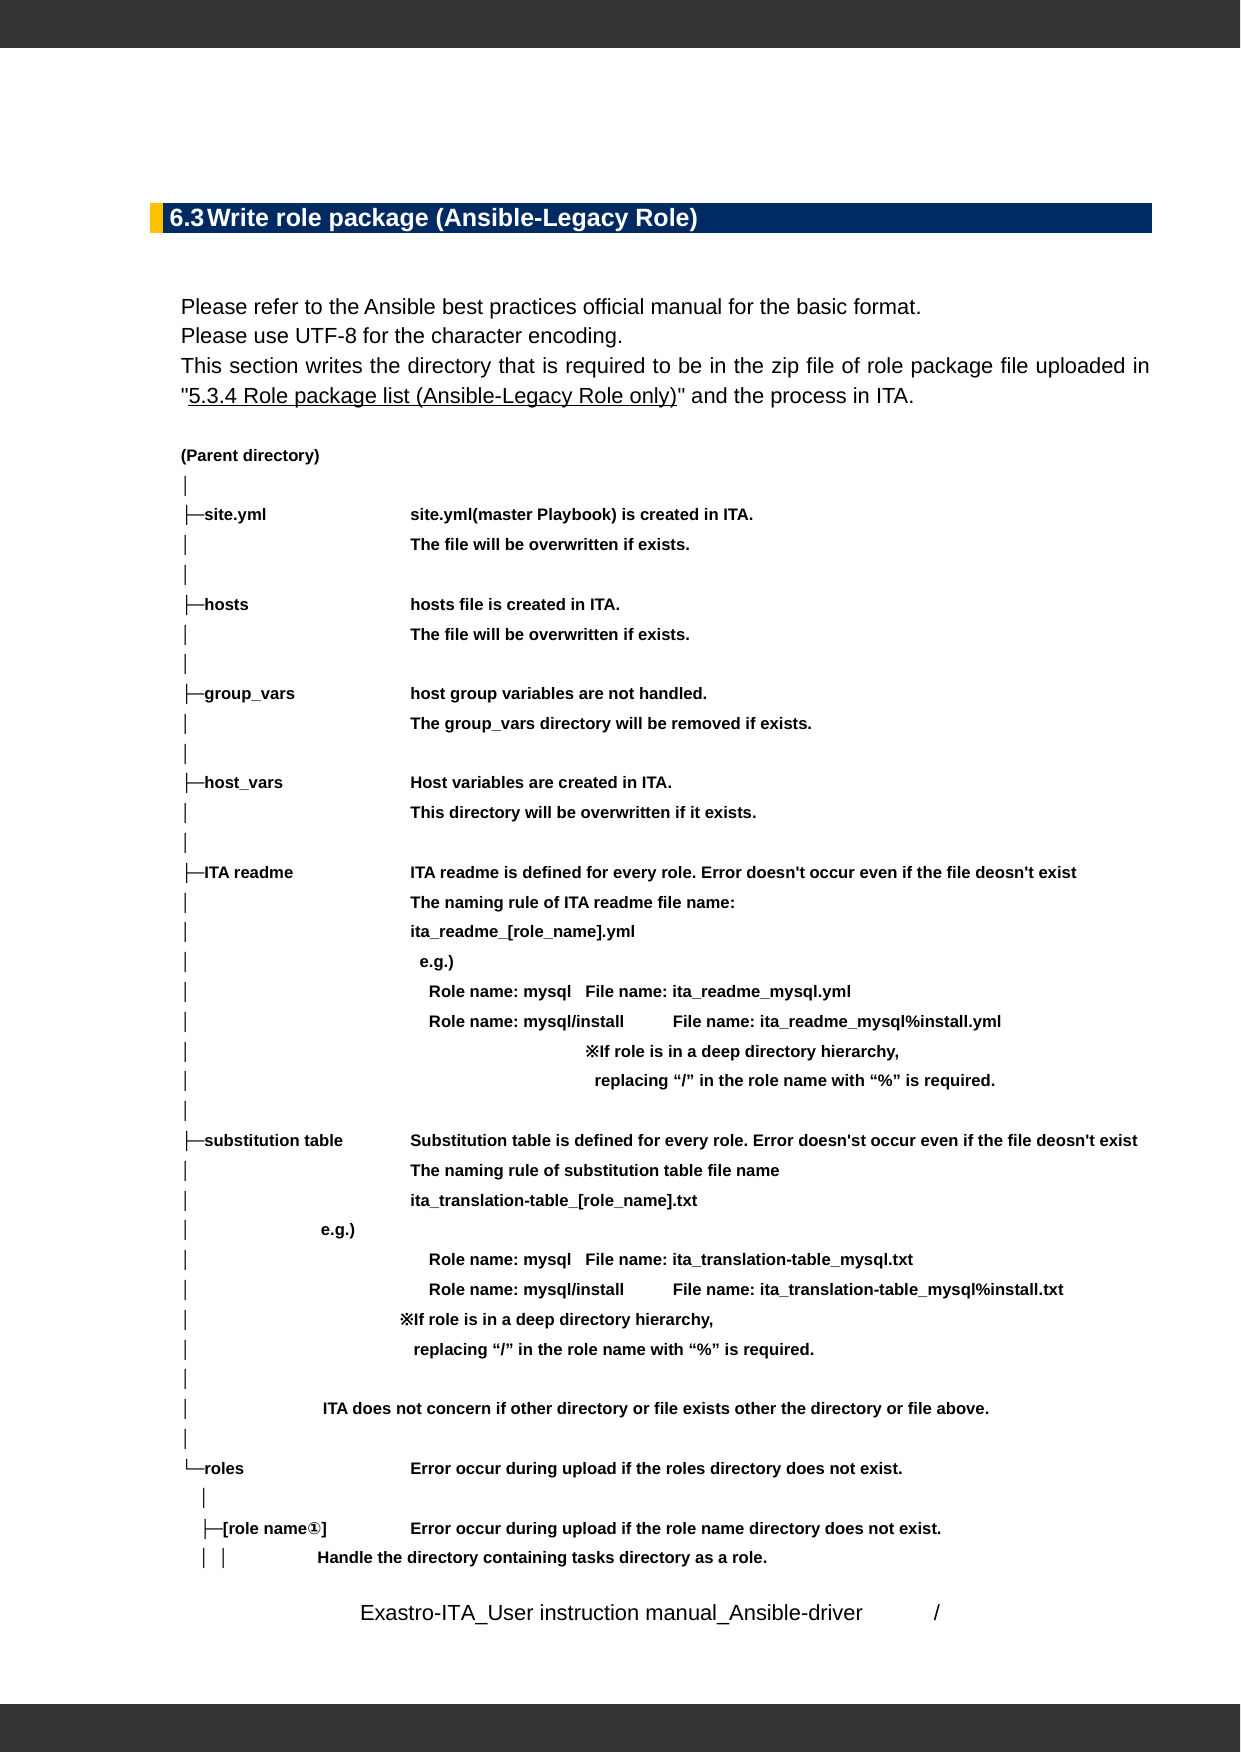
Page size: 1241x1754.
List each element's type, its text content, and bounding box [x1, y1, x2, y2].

text │ Role name: mysql/install File name: ita_translation-table_mysql%install.txt [181, 1274, 1152, 1304]
text ├─substitution table Substitution table is defined for every role. Error doesn'st occur even if the file deosn't exist [181, 1125, 1152, 1155]
text │ The file will be overwritten if exists. [181, 529, 1152, 559]
text Please use UTF-8 for the character encoding. [148, 321, 1152, 351]
text │ ITA does not concern if other directory or file exists other the directory or file above. [181, 1393, 1152, 1423]
text │ The group_vars directory will be removed if exists. [181, 708, 1152, 738]
text └─roles Error occur during upload if the roles directory does not exist. [181, 1453, 1152, 1483]
text ├─ITA readme ITA readme is defined for every role. Error doesn't occur even if the file deosn't exist [181, 857, 1152, 887]
text │ Role name: mysql File name: ita_readme_mysql.yml [181, 976, 1152, 1006]
text │ ita_readme_[role_name].yml [181, 917, 1152, 947]
text │ [181, 1096, 1152, 1125]
text ├─hosts hosts file is created in ITA. [181, 589, 1152, 619]
picture [0, 0, 1241, 48]
text ├─site.yml site.yml(master Playbook) is created in ITA. [181, 500, 1152, 529]
text │ [181, 559, 1152, 589]
text │ [181, 1364, 1152, 1393]
text │ Role name: mysql File name: ita_translation-table_mysql.txt [181, 1244, 1152, 1274]
subtitle Write role package (Ansible-Legacy Role) [163, 203, 1152, 233]
text │ [181, 470, 1152, 500]
picture [0, 1704, 1241, 1752]
text │ The file will be overwritten if exists. [181, 619, 1152, 649]
text ├─[role name①] Error occur during upload if the role name directory does not exist. [181, 1513, 1152, 1542]
text ├─host_vars Host variables are created in ITA. [181, 768, 1152, 798]
text │ ita_translation-table_[role_name].txt [181, 1185, 1152, 1215]
text Please refer to the Ansible best practices official manual for the basic format. [148, 291, 1152, 321]
text │ replacing “/” in the role name with “%” is required. [181, 1066, 1152, 1096]
text │ [181, 738, 1152, 768]
text │ [181, 1483, 1152, 1513]
text (Parent directory) [181, 440, 1152, 470]
text │ ※If role is in a deep directory hierarchy, [181, 1304, 1152, 1334]
text │ replacing “/” in the role name with “%” is required. [181, 1334, 1152, 1364]
text │ e.g.) [181, 1215, 1152, 1244]
text │ Role name: mysql/install File name: ita_readme_mysql%install.yml [181, 1006, 1152, 1036]
text │ ※If role is in a deep directory hierarchy, [181, 1036, 1152, 1066]
text ├─group_vars host group variables are not handled. [181, 678, 1152, 708]
text │ [181, 649, 1152, 678]
text │ The naming rule of substitution table file name [181, 1155, 1152, 1185]
text │ This directory will be overwritten if it exists. [181, 798, 1152, 827]
text │ The naming rule of ITA readme file name: [181, 887, 1152, 917]
text │ [181, 827, 1152, 857]
text This section writes the directory that is required to be in the zip file of role package file uploaded in "5.3.4 Role package list (Ansible-Legacy Role only)" and the process in ITA. [181, 351, 1152, 410]
text │ [181, 1423, 1152, 1453]
text │ │ Handle the directory containing tasks directory as a role. [181, 1542, 1152, 1572]
text │ e.g.) [181, 947, 1152, 976]
